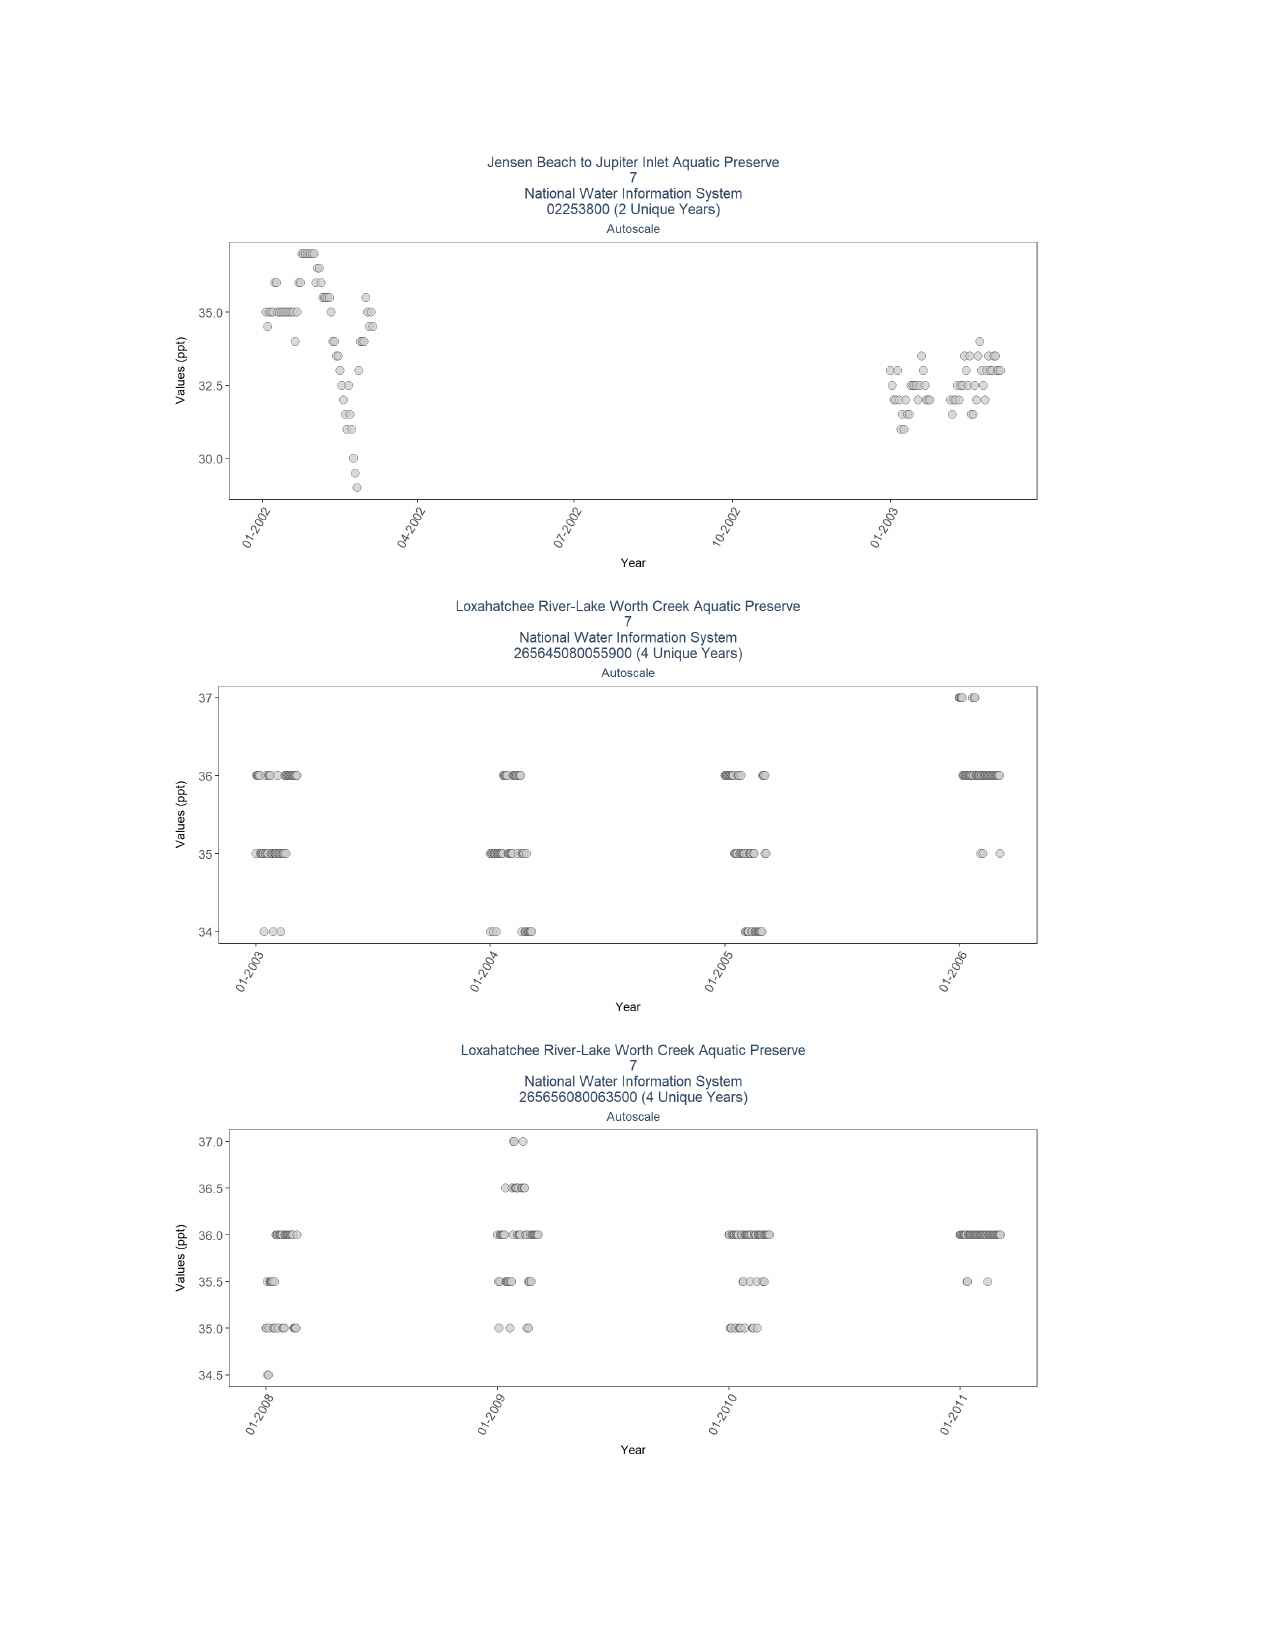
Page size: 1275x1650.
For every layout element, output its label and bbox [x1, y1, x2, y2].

picture [168, 1037, 1044, 1475]
picture [168, 593, 1044, 1032]
picture [168, 150, 1044, 588]
